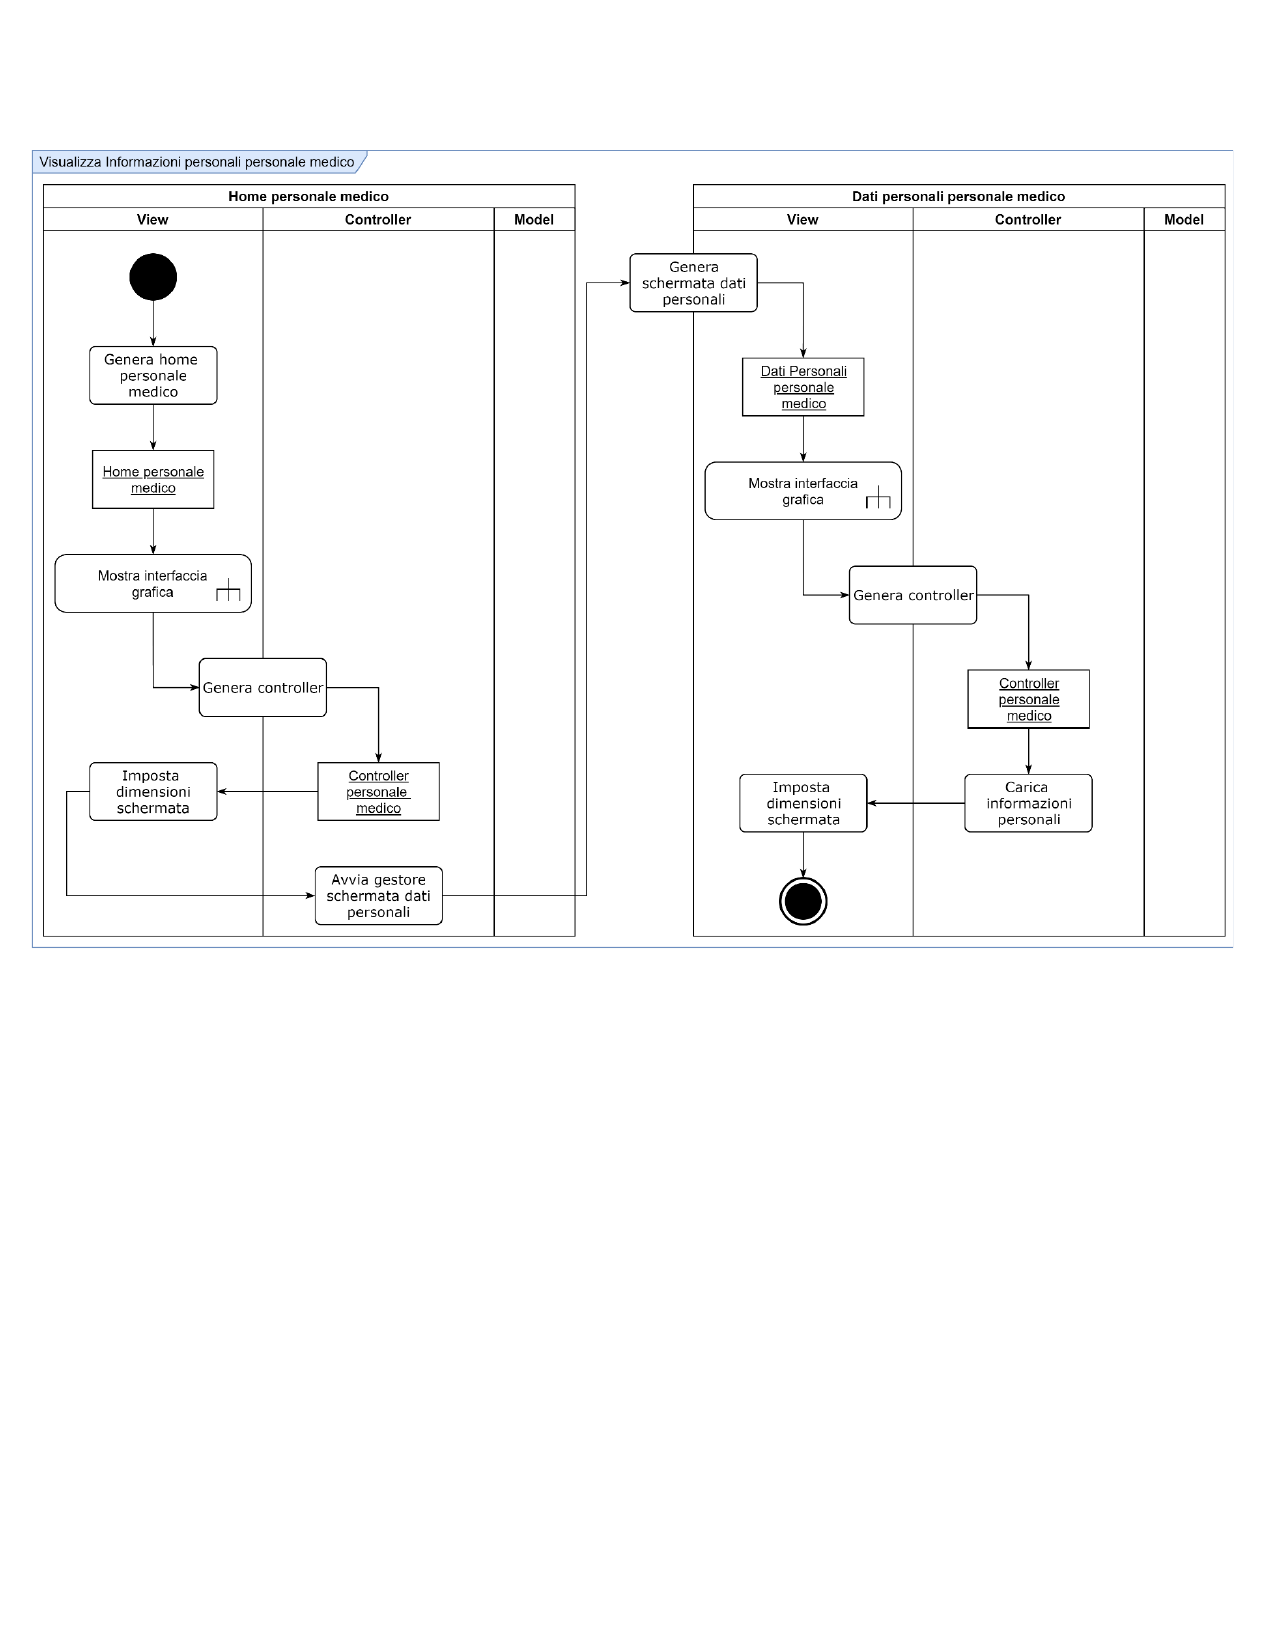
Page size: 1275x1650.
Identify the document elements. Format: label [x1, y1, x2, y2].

picture [31, 150, 1234, 949]
